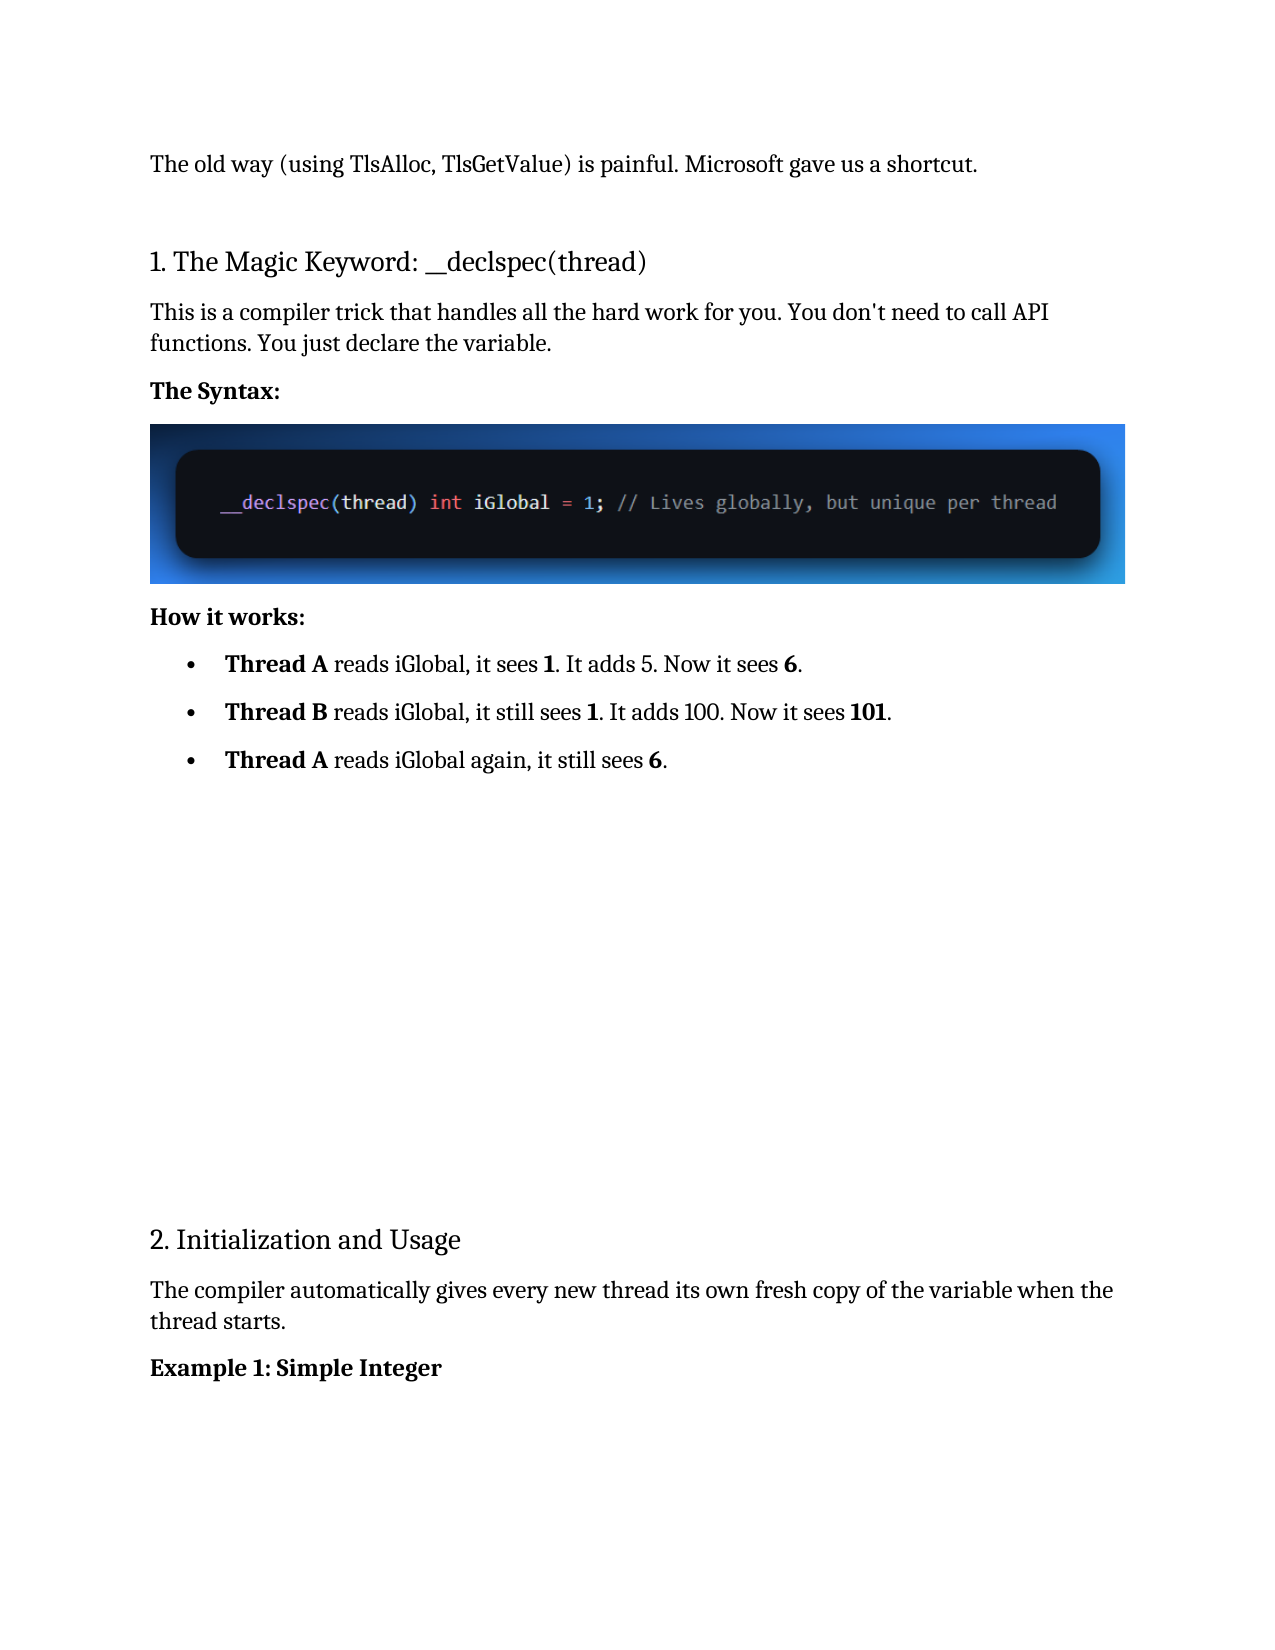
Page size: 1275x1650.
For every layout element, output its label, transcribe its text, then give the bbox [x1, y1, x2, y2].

text The compiler automatically gives every new thread its own fresh copy of the variable when the thread starts. [150, 1276, 1125, 1335]
picture [150, 424, 1125, 584]
text 1. The Magic Keyword: __declspec(thread) [150, 245, 1125, 279]
text The old way (using TlsAlloc, TlsGetValue) is painful. Microsoft gave us a shortcut. [150, 150, 1125, 179]
text How it works: [150, 603, 1125, 631]
text This is a compiler trick that handles all the hard work for you. You don't need to call API functions. You just declare the variable. [150, 298, 1125, 358]
text 2. Initialization and Usage [150, 1223, 1125, 1256]
list Thread B reads iGlobal, it still sees 1. It adds 100. Now it sees 101. [187, 698, 1125, 727]
list Thread A reads iGlobal, it sees 1. It adds 5. Now it sees 6. [187, 650, 1125, 679]
list Thread A reads iGlobal again, it still sees 6. [187, 746, 1125, 774]
text The Syntax: [150, 377, 1125, 406]
text Example 1: Simple Integer [150, 1354, 1125, 1383]
